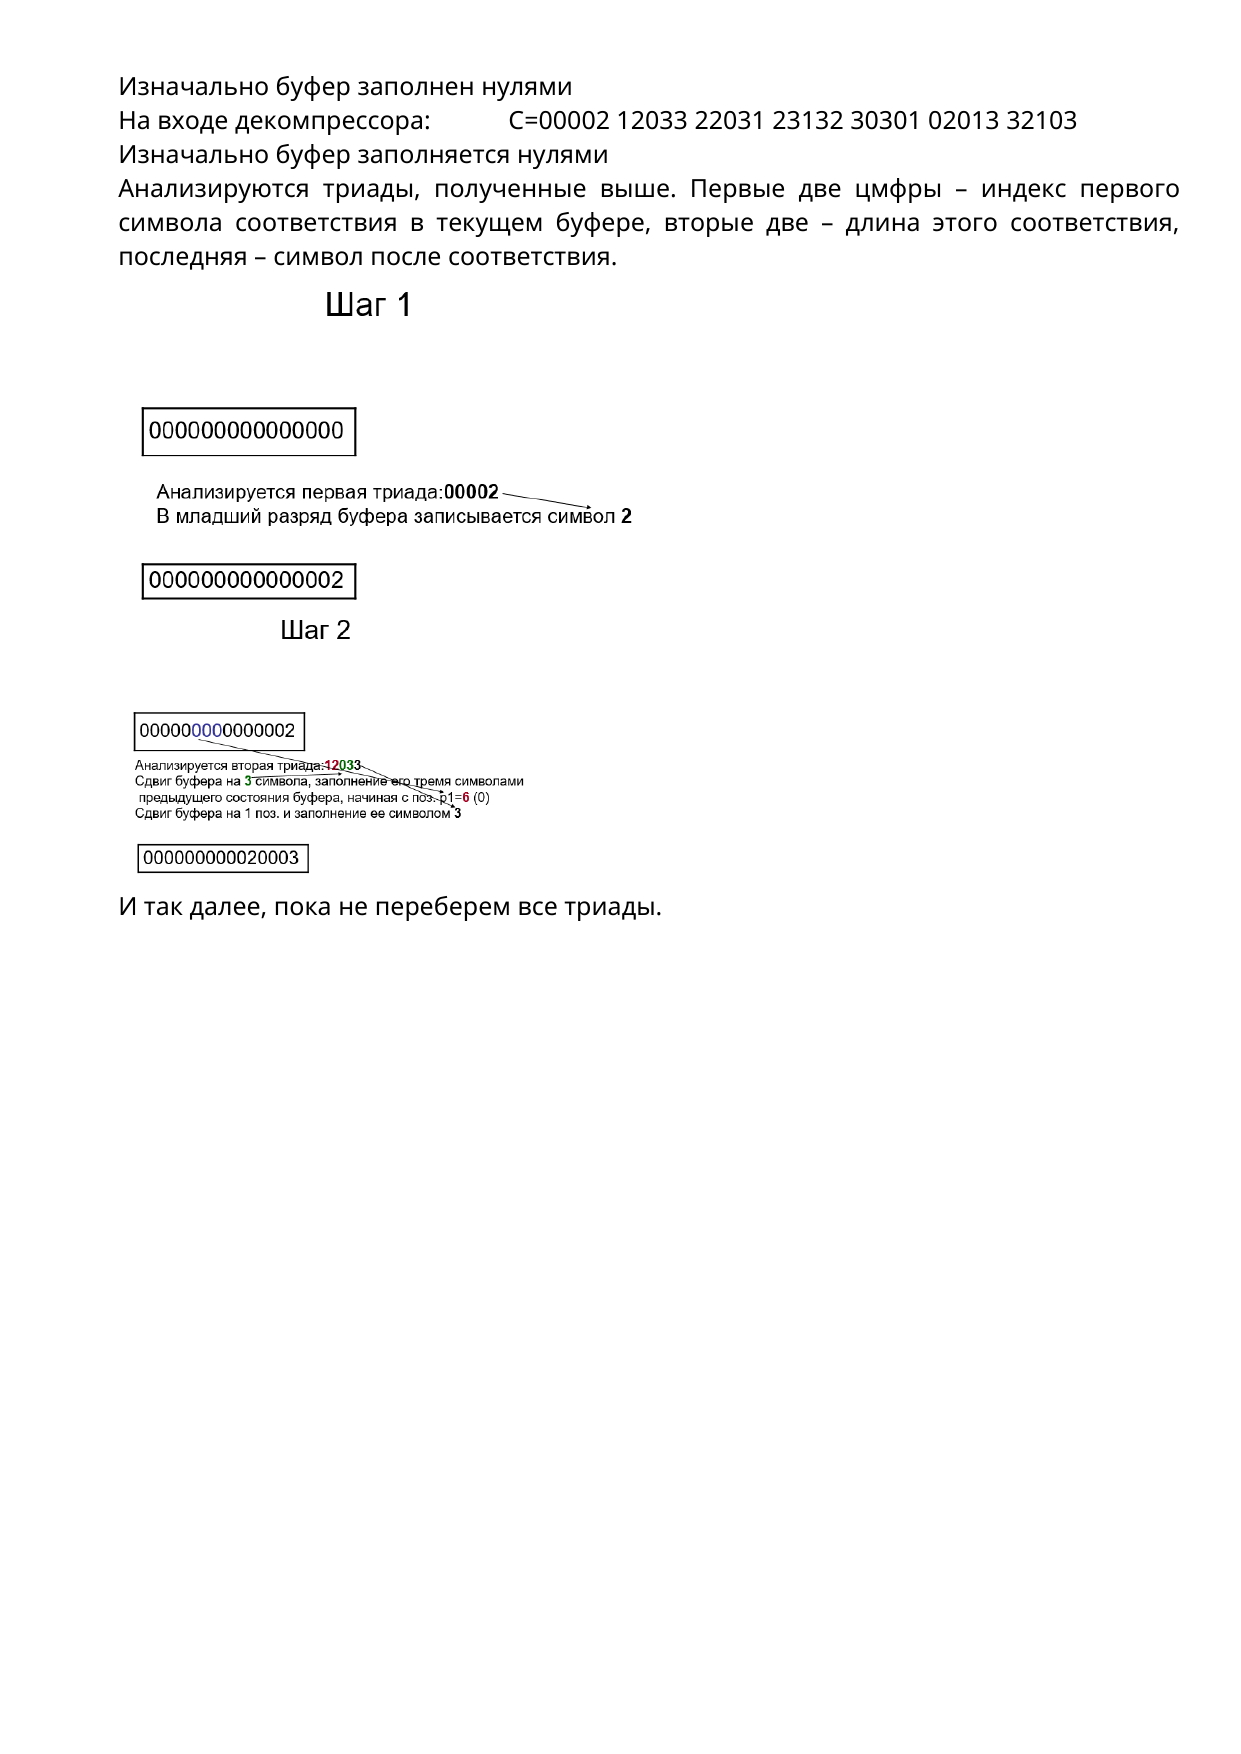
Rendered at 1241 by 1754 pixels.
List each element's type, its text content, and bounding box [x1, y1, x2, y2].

text Изначально буфер заполняется нулями [118, 137, 1181, 171]
text На входе декомпрессора: С=00002 12033 22031 23132 30301 02013 32103 [118, 103, 1181, 137]
picture [118, 272, 644, 889]
text Анализируются триады, полученные выше. Первые две цмфры – индекс первого символа соответствия в текущем буфере, вторые две – длина этого соответствия, последняя – символ после соответствия. [118, 171, 1181, 273]
text И так далее, пока не переберем все триады. [118, 889, 1181, 923]
text Изначально буфер заполнен нулями [118, 68, 1181, 103]
